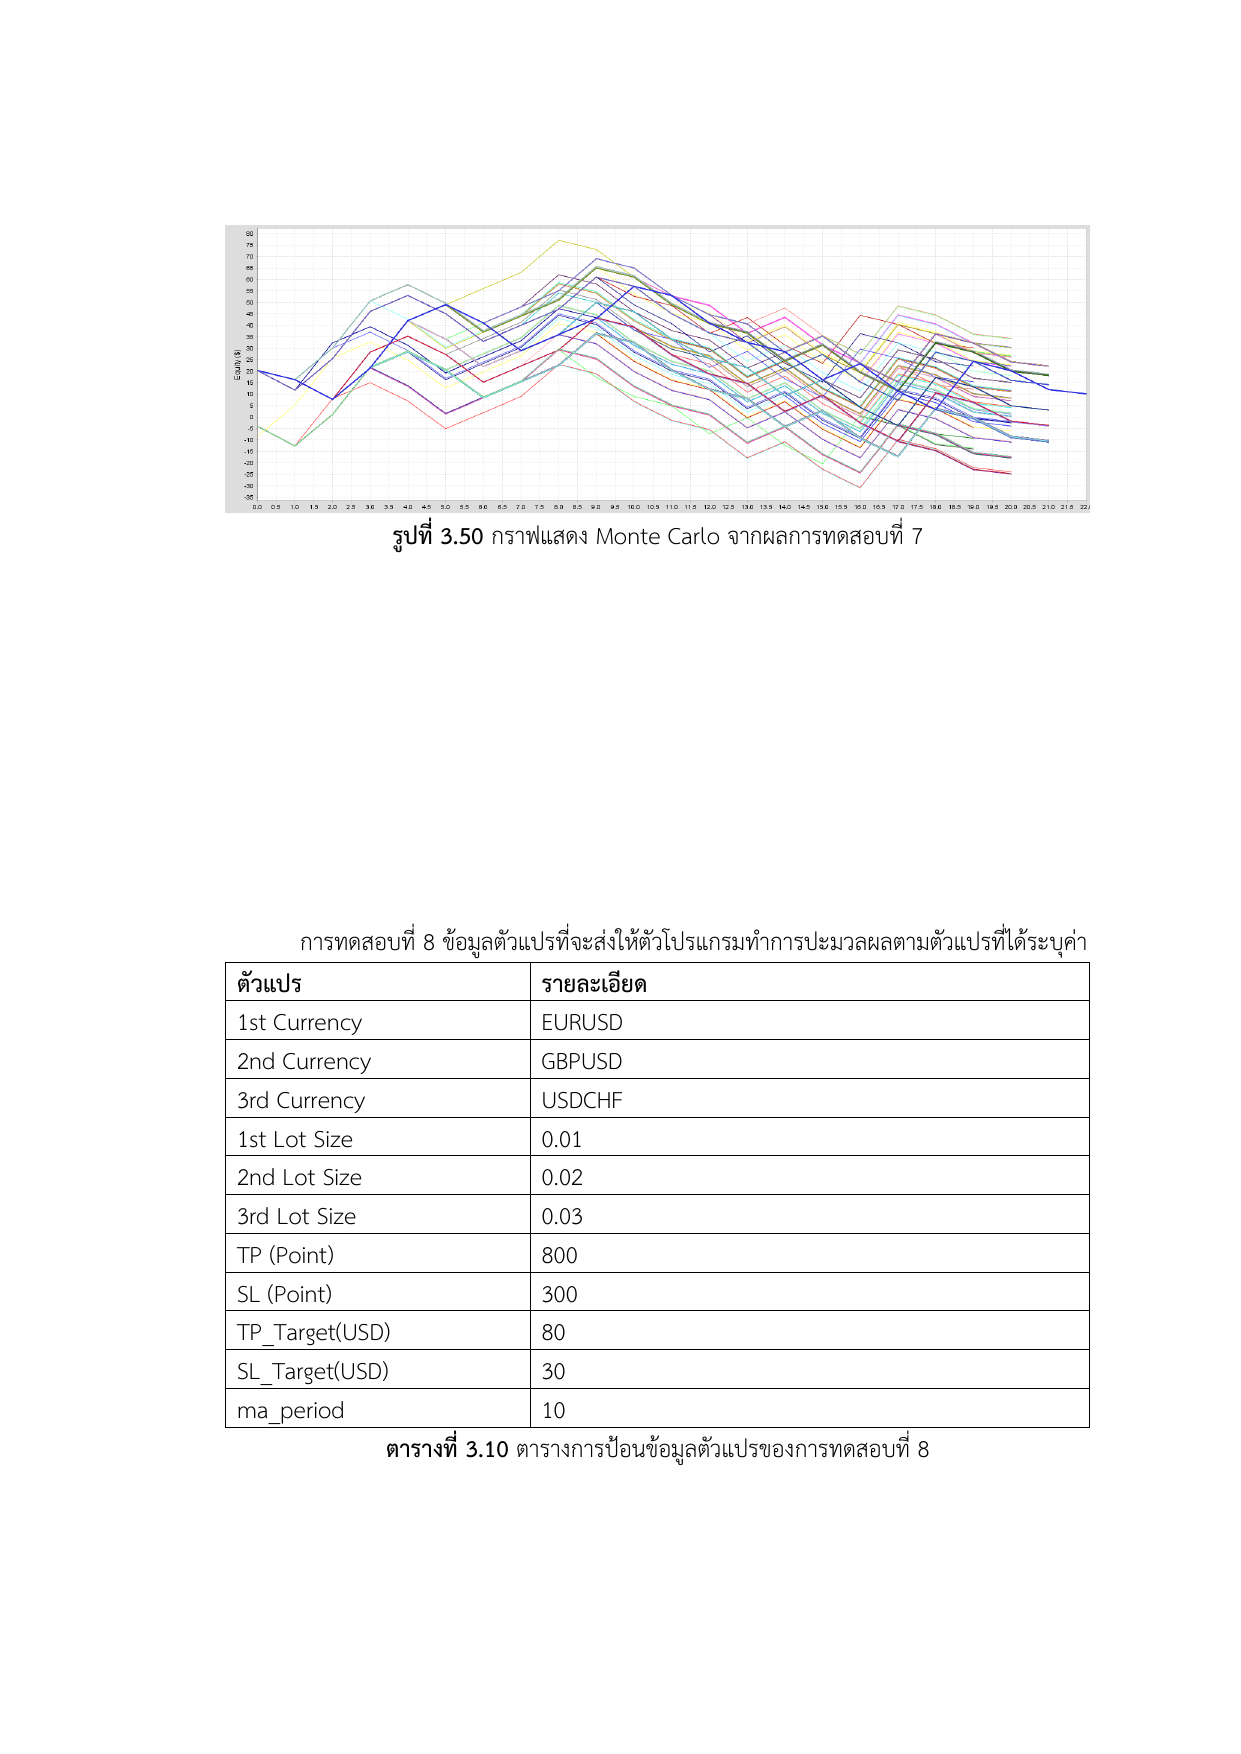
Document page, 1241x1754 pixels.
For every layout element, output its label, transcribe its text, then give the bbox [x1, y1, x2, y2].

table_cell TP (Point) [226, 1234, 530, 1272]
table_cell GBPUSD [531, 1040, 1089, 1078]
table_cell 80 [531, 1311, 1089, 1349]
table_cell 3rd Lot Size [226, 1195, 530, 1233]
table_cell ma_period [226, 1389, 530, 1427]
text รูปที่ 3.50 กราฟแสดง Monte Carlo จากผลการทดสอบที่ 7 [225, 515, 1090, 552]
table_cell EURUSD [531, 1001, 1089, 1039]
table_cell 10 [531, 1389, 1089, 1427]
picture [225, 225, 1091, 513]
table_header รายละเอียด [531, 963, 1089, 1000]
table_cell 3rd Currency [226, 1079, 530, 1117]
table_cell 30 [531, 1350, 1089, 1388]
table_cell SL_Target(USD) [226, 1350, 530, 1388]
table_header ตัวแปร [226, 963, 530, 1000]
text ตารางที่ 3.10 ตารางการป้อนข้อมูลตัวแปรของการทดสอบที่ 8 [225, 1428, 1090, 1465]
table_cell 1st Lot Size [226, 1118, 530, 1155]
table_cell 0.03 [531, 1195, 1089, 1233]
table_cell TP_Target(USD) [226, 1311, 530, 1349]
table_cell 300 [531, 1273, 1089, 1310]
text การทดสอบที่ 8 ข้อมูลตัวแปรที่จะส่งให้ตัวโปรแกรมทำการปะมวลผลตามตัวแปรที่ได้ระบุค่า [225, 921, 1090, 959]
table_cell 800 [531, 1234, 1089, 1272]
table_cell USDCHF [531, 1079, 1089, 1117]
table_cell 0.01 [531, 1118, 1089, 1155]
table_cell 0.02 [531, 1156, 1089, 1194]
table_cell 2nd Currency [226, 1040, 530, 1078]
table_cell 2nd Lot Size [226, 1156, 530, 1194]
table_cell 1st Currency [226, 1001, 530, 1039]
table_cell SL (Point) [226, 1273, 530, 1310]
